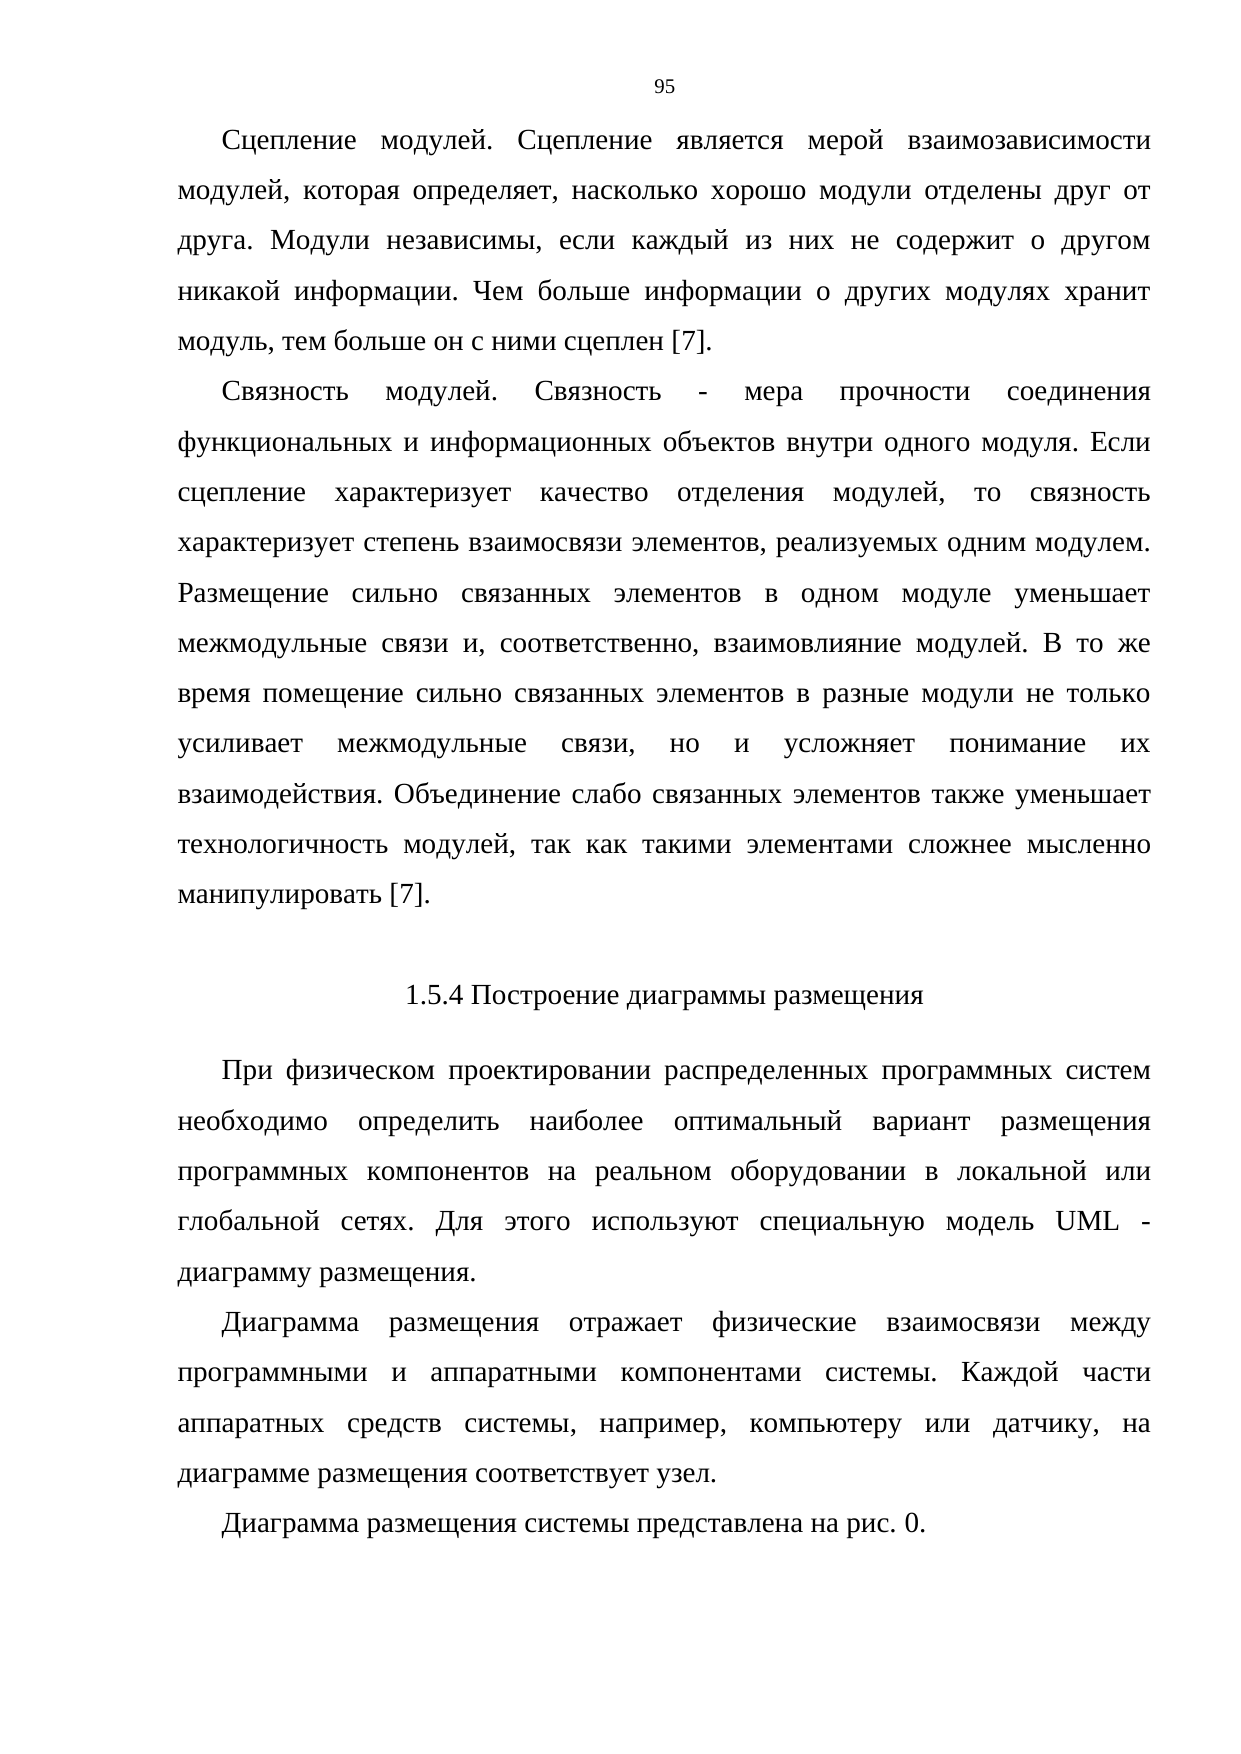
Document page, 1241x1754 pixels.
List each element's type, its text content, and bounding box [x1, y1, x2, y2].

text Диаграмма размещения отражает физические взаимосвязи между программными и аппаратными компонентами системы. Каждой части аппаратных средств системы, например, компьютеру или датчику, на диаграмме размещения соответствует узел. [177, 1304, 1152, 1488]
text Связность модулей. Связность - мера прочности соединения функциональных и информационных объектов внутри одного модуля. Если сцепление характеризует качество отделения модулей, то связность характеризует степень взаимосвязи элементов, реализуемых одним модулем. Размещение сильно связанных элементов в одном модуле уменьшает межмодульные связи и, соответственно, взаимовлияние модулей. В то же время помещение сильно связанных элементов в разные модули не только усиливает межмодульные связи, но и усложняет понимание их взаимодействия. Объединение слабо связанных элементов также уменьшает технологичность модулей, так как такими элементами сложнее мысленно манипулировать [7]. [177, 373, 1152, 910]
text При физическом проектировании распределенных программных систем необходимо определить наиболее оптимальный вариант размещения программных компонентов на реальном оборудовании в локальной или глобальной сетях. Для этого используют специальную модель UML - диаграмму размещения. [177, 1052, 1152, 1287]
text Диаграмма размещения системы представлена на рис. 0. [177, 1505, 1152, 1539]
text Сцепление модулей. Сцепление является мерой взаимозависимости модулей, которая определяет, насколько хорошо модули отделены друг от друга. Модули независимы, если каждый из них не содержит о другом никакой информации. Чем больше информации о других модулях хранит модуль, тем больше он с ними сцеплен [7]. [177, 122, 1152, 357]
text 1.5.4 Построение диаграммы размещения [177, 977, 1152, 1011]
